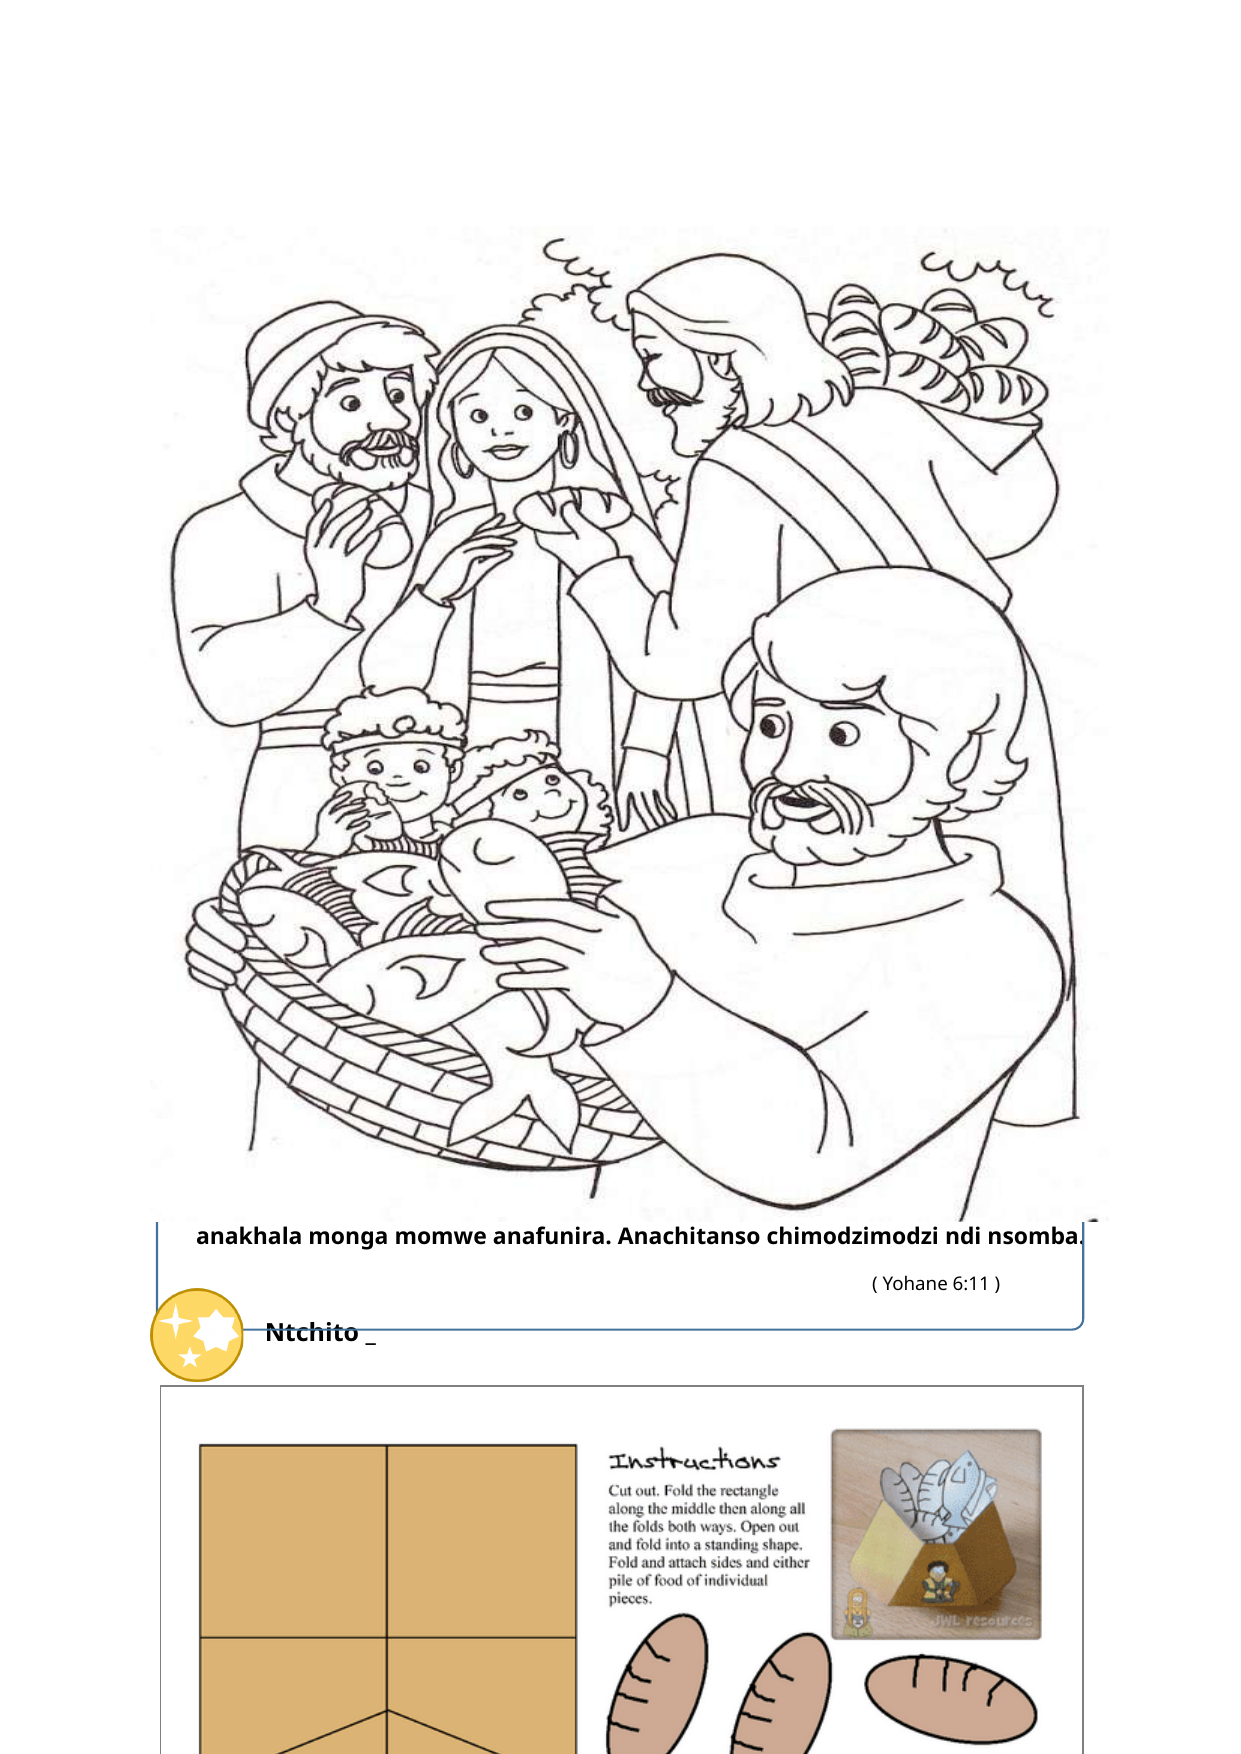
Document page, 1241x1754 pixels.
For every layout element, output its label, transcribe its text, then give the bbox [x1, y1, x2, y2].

text ( Yohane 6:11 ) [159, 1270, 1082, 1296]
text anakhala monga momwe anafunira. Anachitanso chimodzimodzi ndi nsomba. [159, 1222, 1082, 1251]
text Ntchito _ [244, 1314, 1090, 1348]
picture [150, 226, 1110, 1222]
picture [150, 1288, 244, 1382]
picture [161, 1387, 1082, 1754]
